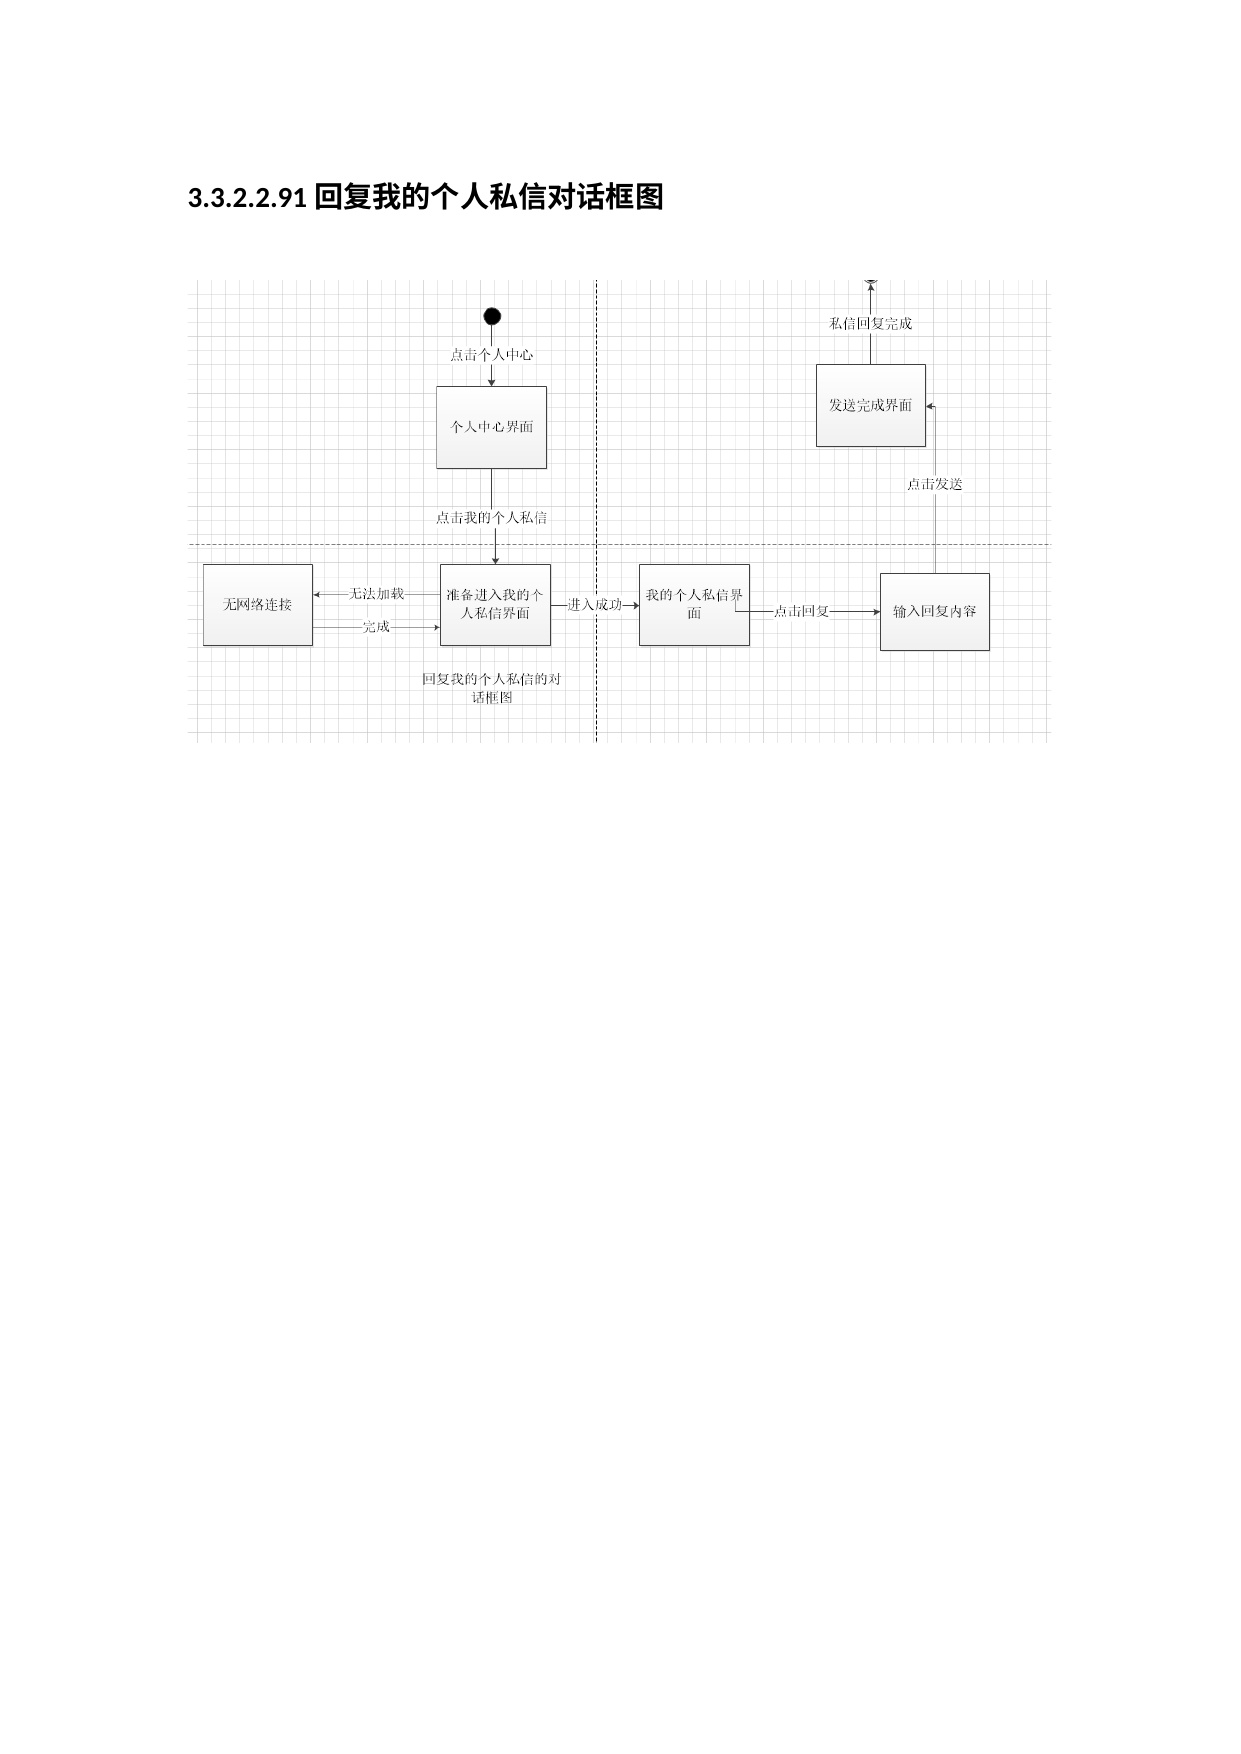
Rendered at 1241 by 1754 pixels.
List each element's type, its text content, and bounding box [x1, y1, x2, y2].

subtitle 3.3.2.2.91 回复我的个人私信对话框图 [187, 162, 1053, 227]
picture [187, 280, 1052, 743]
